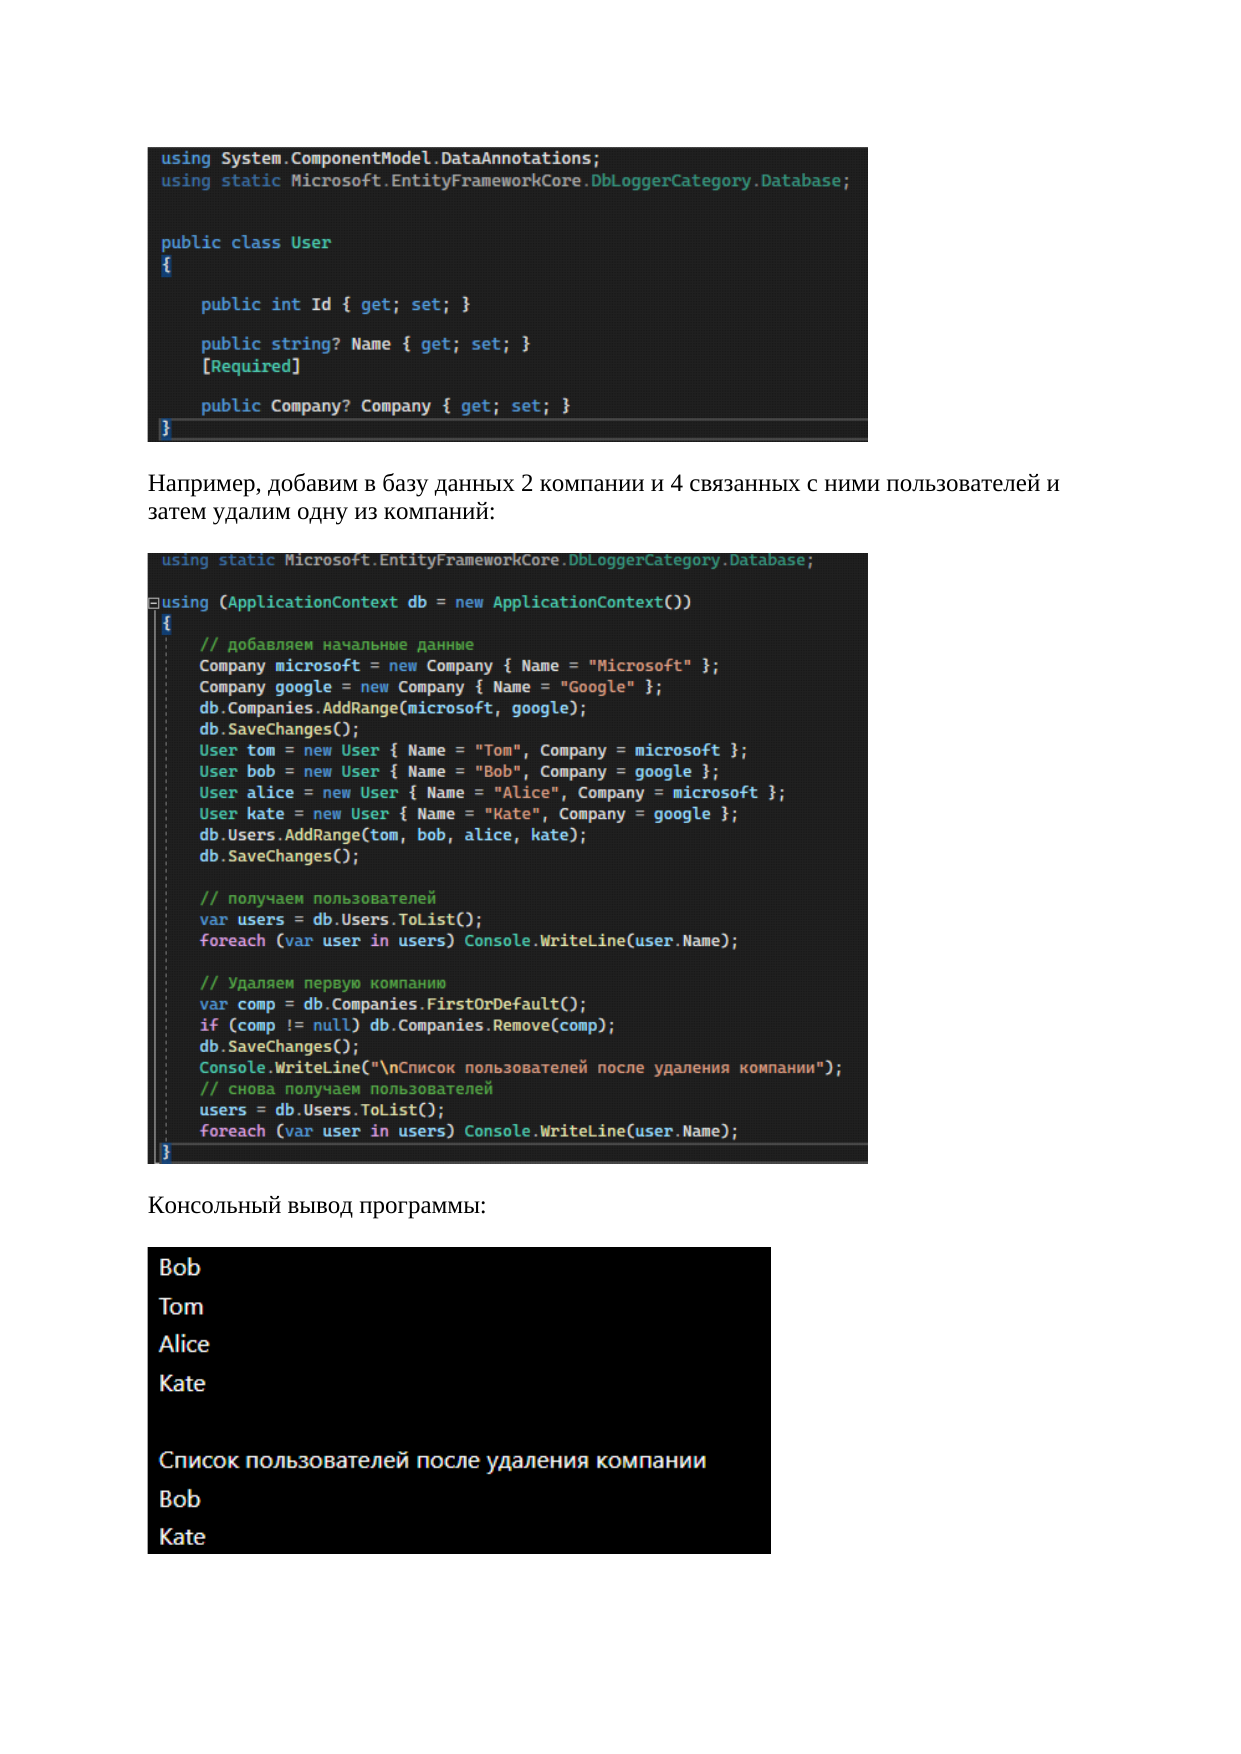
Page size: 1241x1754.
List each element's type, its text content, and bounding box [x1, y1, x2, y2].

picture [147, 1247, 771, 1554]
text Например, добавим в базу данных 2 компании и 4 связанных с ними пользователей и затем удалим одну из компаний: [148, 468, 1093, 525]
text Консольный вывод программы: [148, 1190, 1093, 1218]
picture [147, 147, 868, 442]
picture [147, 553, 868, 1164]
